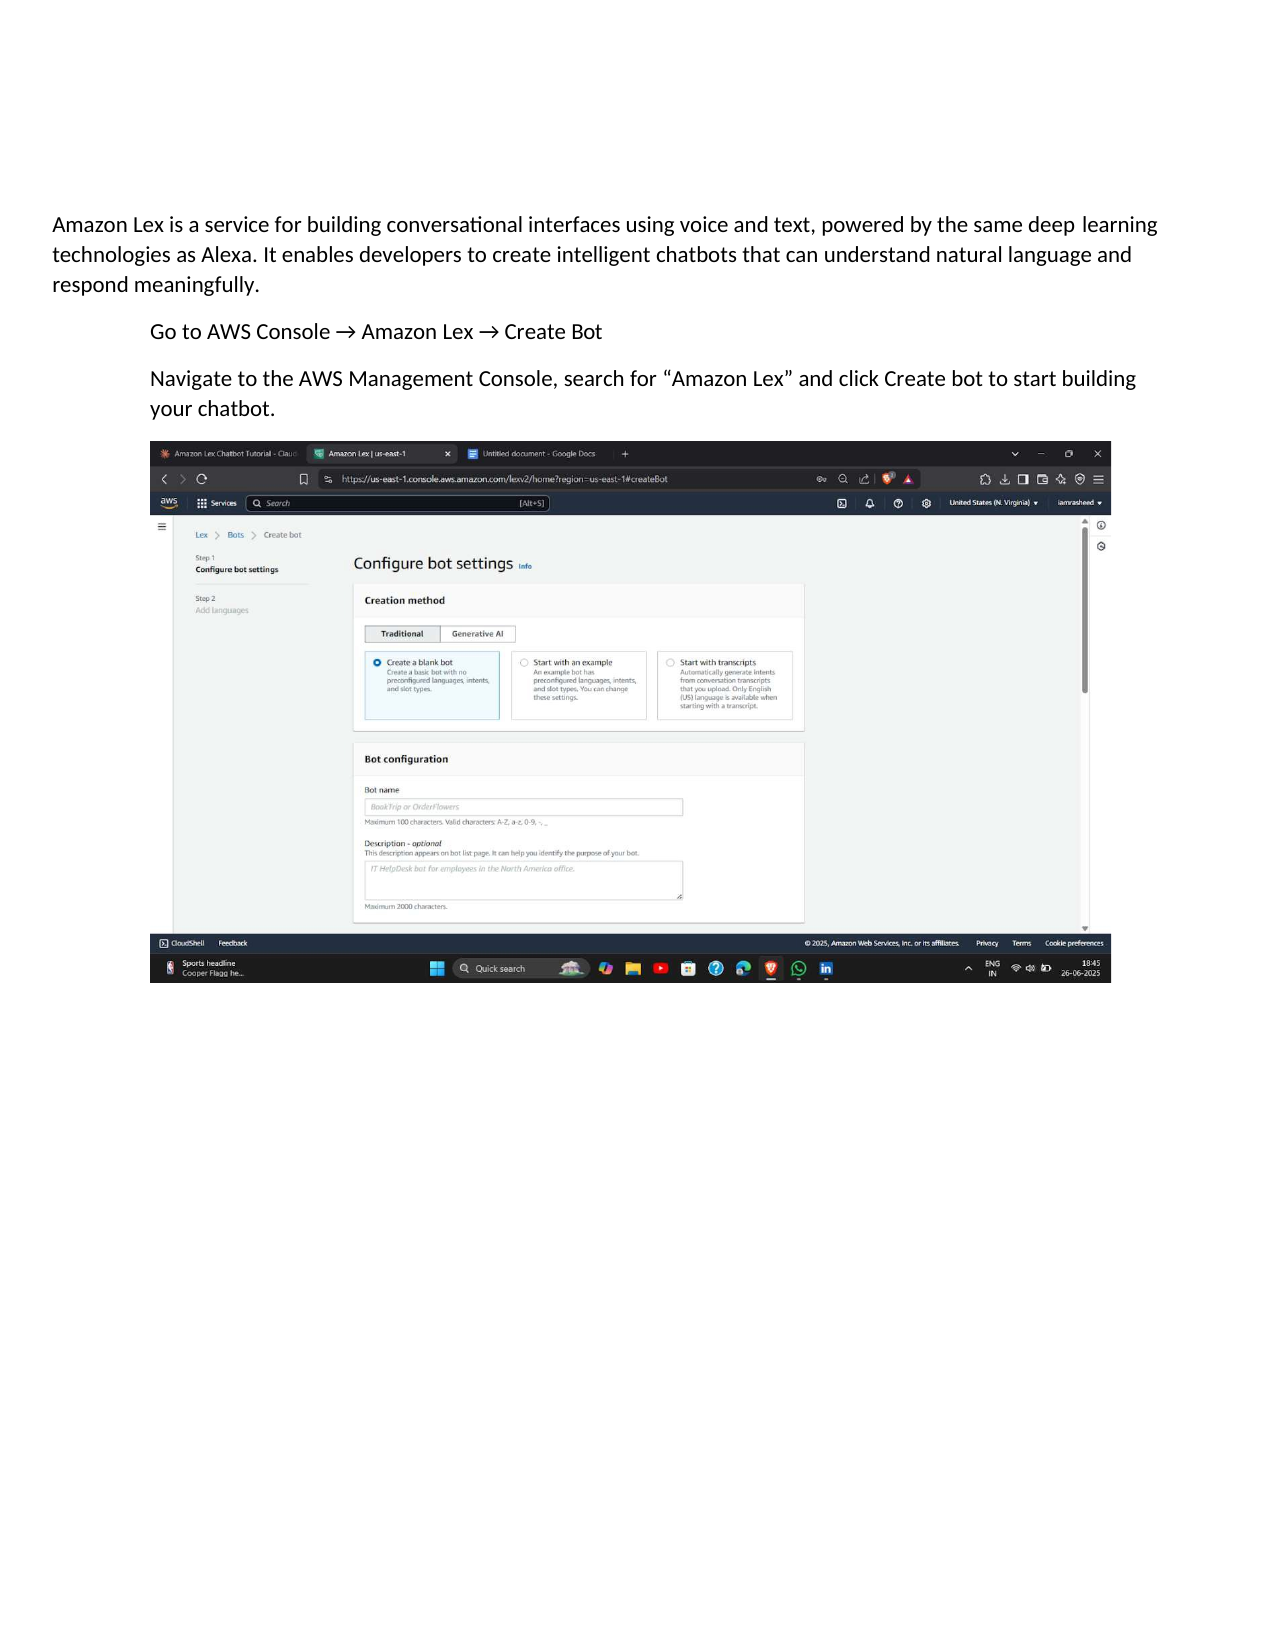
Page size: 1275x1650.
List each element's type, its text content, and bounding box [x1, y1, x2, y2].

text Amazon Lex is a service for building conversational interfaces using voice and text, powered by the same deep learning technologies as Alexa. It enables developers to create intelligent chatbots that can understand natural language and respond meaningfully. [52, 210, 1162, 298]
text Navigate to the AWS Management Console, search for “Amazon Lex” and click Create bot to start building your chatbot. [150, 364, 1162, 422]
picture [150, 441, 1112, 983]
text Go to AWS Console → Amazon Lex → Create Bot [150, 317, 1233, 345]
